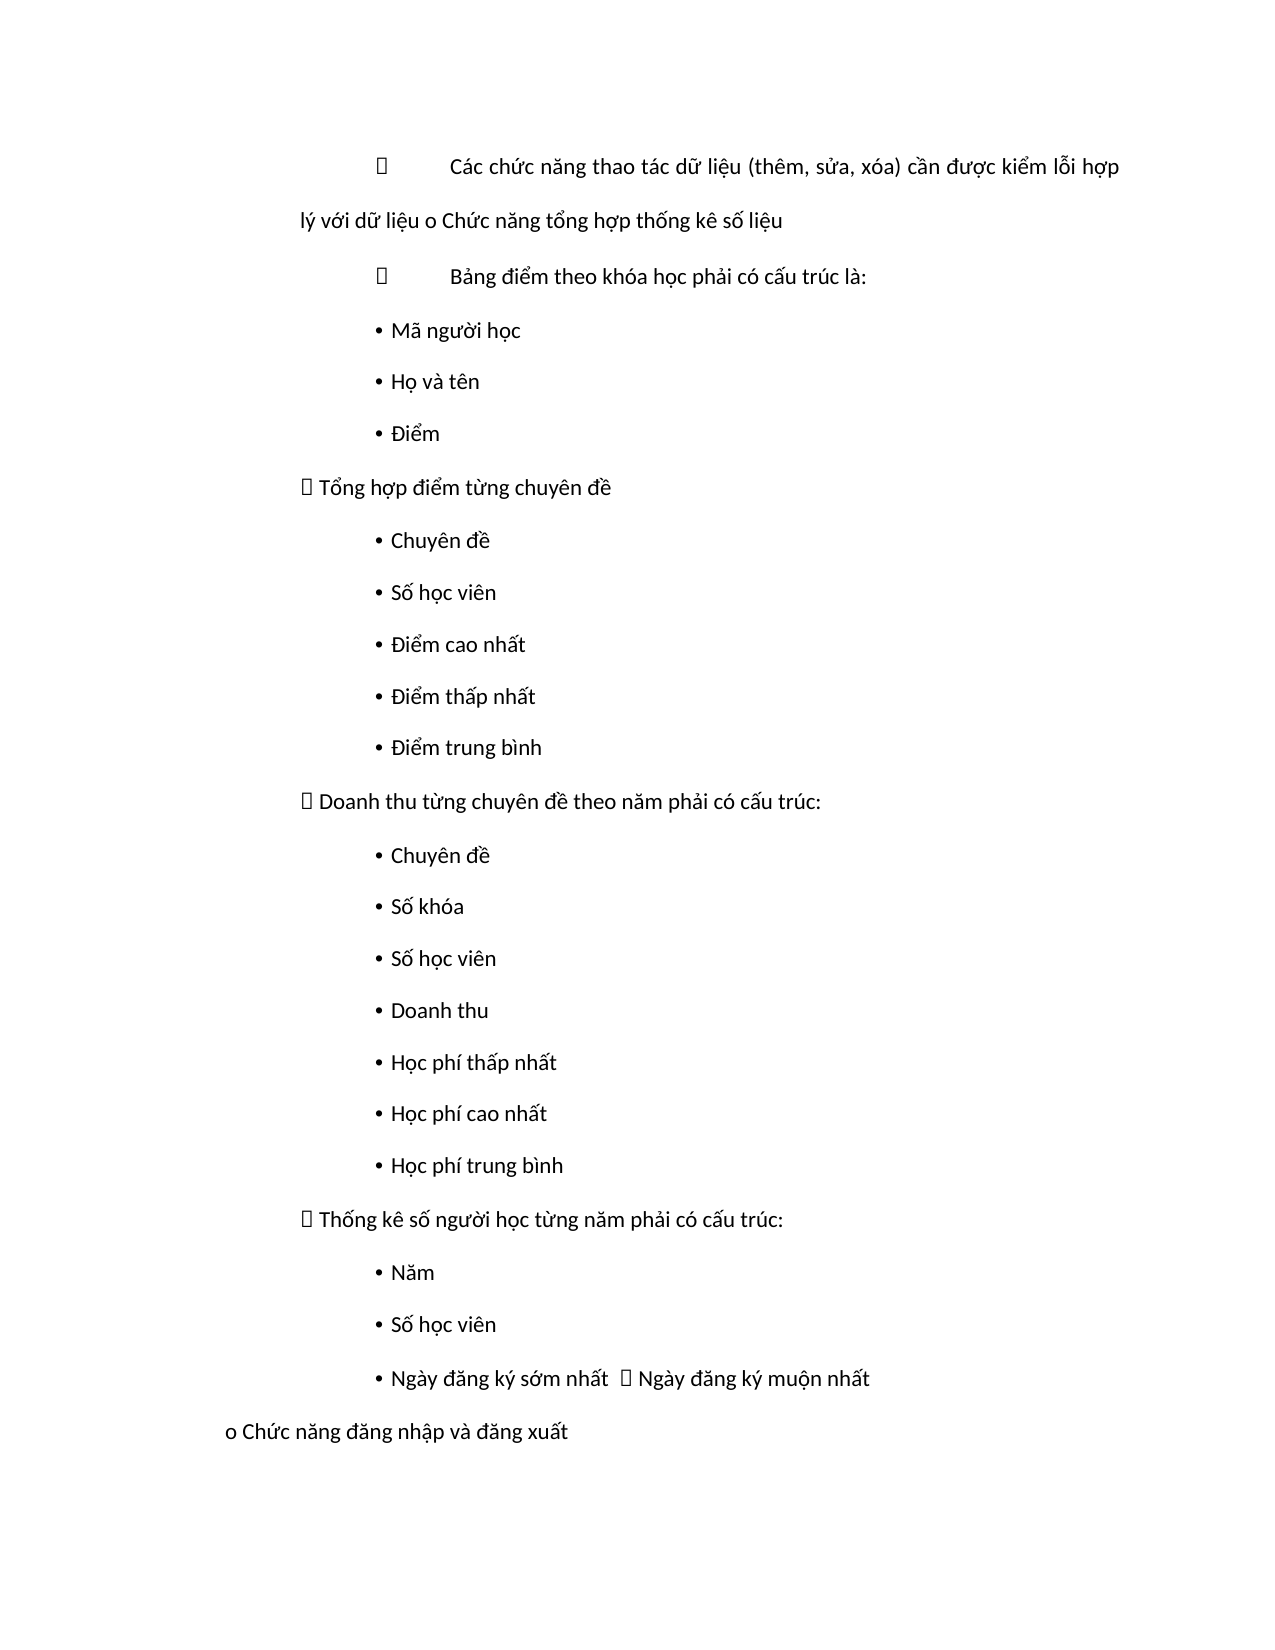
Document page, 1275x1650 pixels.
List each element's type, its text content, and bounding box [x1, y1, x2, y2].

list Học phí trung bình [375, 1151, 1122, 1179]
list Số khóa [375, 892, 1122, 921]
list Học phí thấp nhất [375, 1048, 1122, 1076]
list Số học viên [375, 578, 1122, 606]
list Điểm trung bình [375, 733, 1122, 762]
list Họ và tên [375, 367, 1122, 396]
list Doanh thu [375, 996, 1122, 1024]
list Năm [375, 1258, 1122, 1287]
list Điểm [375, 419, 1122, 447]
list Mã người học [375, 316, 1122, 344]
list Số học viên [375, 1310, 1122, 1338]
list Điểm thấp nhất [375, 682, 1122, 710]
list Bảng điểm theo khóa học phải có cấu trúc là: [300, 260, 1122, 292]
list Số học viên [375, 944, 1122, 972]
text  Tổng hợp điểm từng chuyên đề [300, 471, 1122, 502]
text  Thống kê số người học từng năm phải có cấu trúc: [300, 1203, 1122, 1234]
list Chuyên đề [375, 841, 1122, 869]
list Học phí cao nhất [375, 1099, 1122, 1128]
list Chuyên đề [375, 526, 1122, 554]
text  Doanh thu từng chuyên đề theo năm phải có cấu trúc: [300, 785, 1122, 817]
list Ngày đăng ký sớm nhất  Ngày đăng ký muộn nhất [375, 1362, 1122, 1393]
text o Chức năng đăng nhập và đăng xuất [225, 1417, 1122, 1445]
list Các chức năng thao tác dữ liệu (thêm, sửa, xóa) cần được kiểm lỗi hợp lý với dữ liệu o Chức năng tổng hợp thống kê số liệu [300, 150, 1122, 234]
list Điểm cao nhất [375, 630, 1122, 658]
